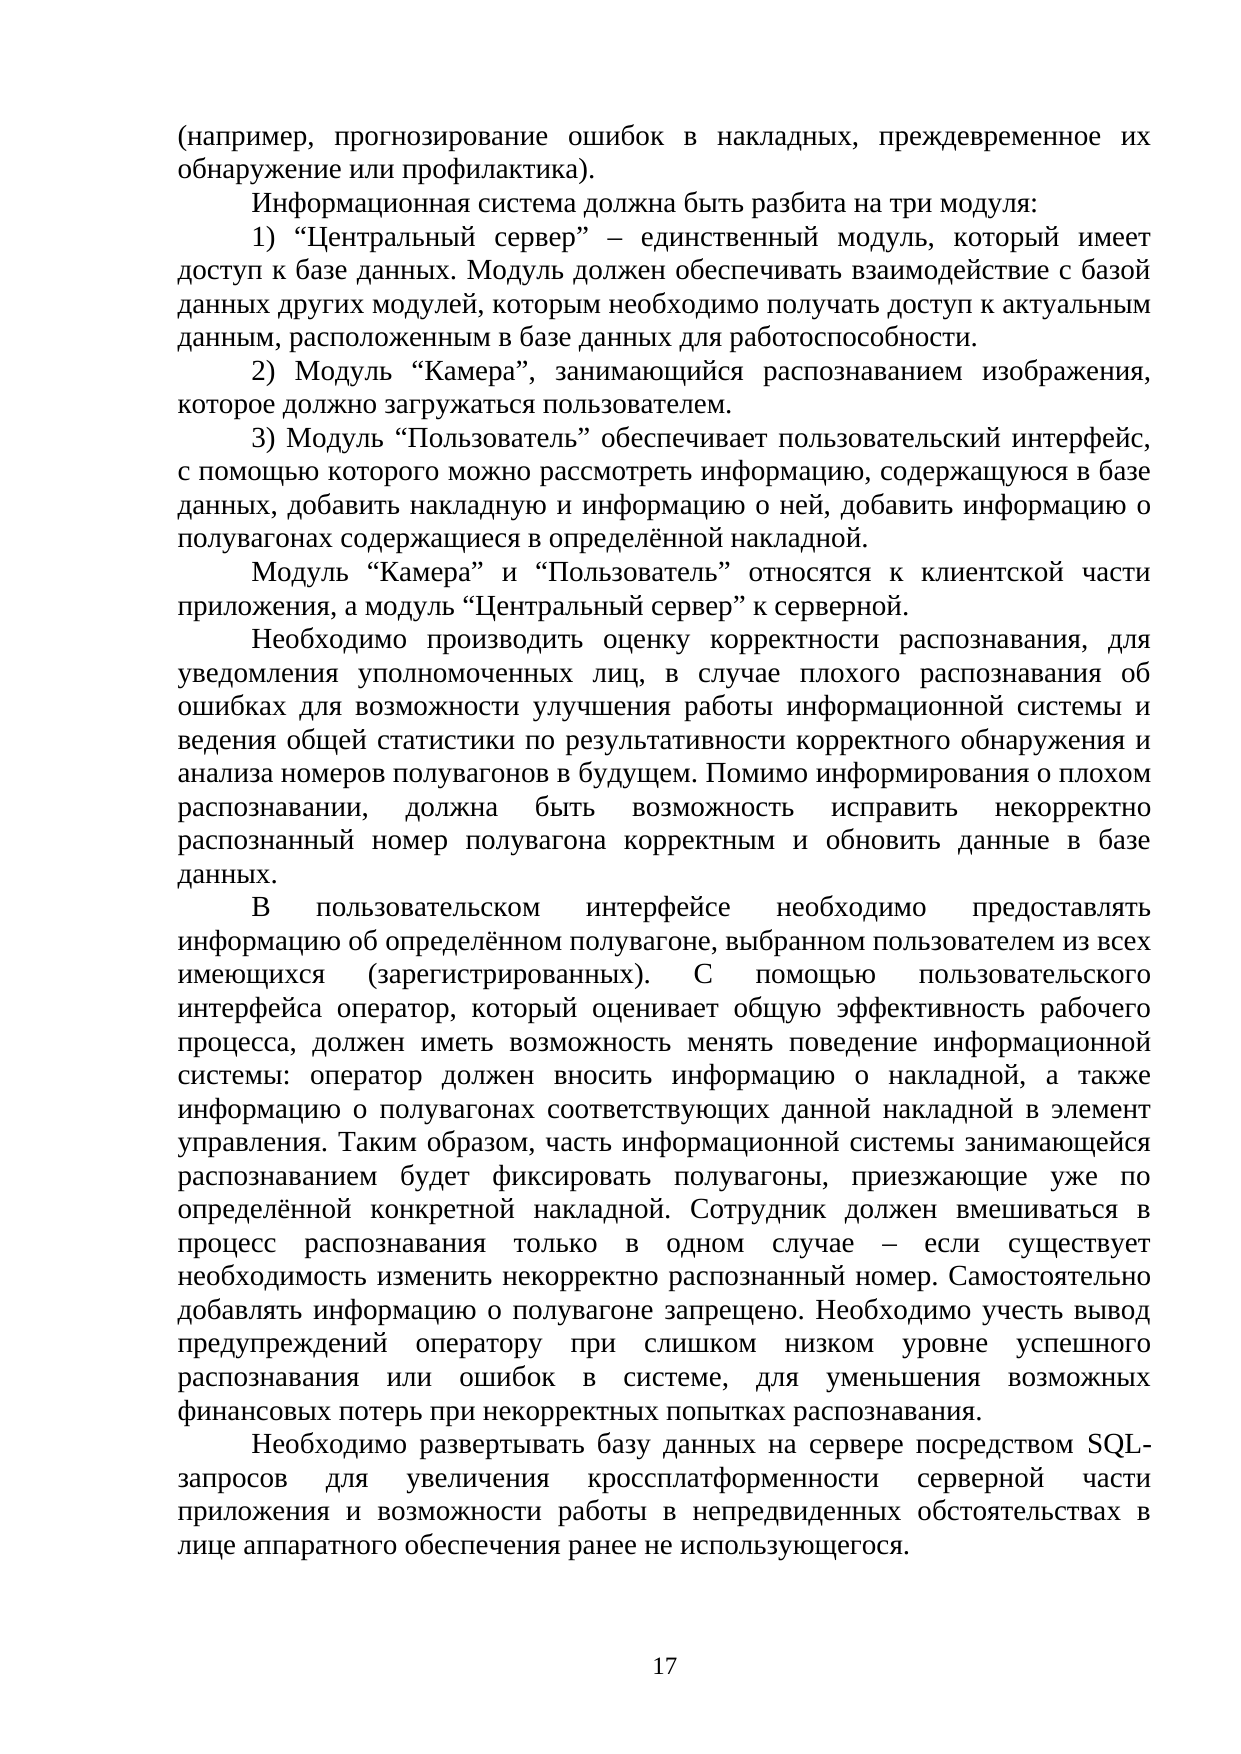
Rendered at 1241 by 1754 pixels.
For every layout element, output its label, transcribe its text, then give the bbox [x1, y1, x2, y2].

text 1) “Центральный сервер” – единственный модуль, который имеет доступ к базе данных. Модуль должен обеспечивать взаимодействие с базой данных других модулей, которым необходимо получать доступ к актуальным данным, расположенным в базе данных для работоспособности. [177, 219, 1152, 353]
text 2) Модуль “Камера”, занимающийся распознаванием изображения, которое должно загружаться пользователем. [177, 353, 1152, 420]
text Необходимо развертывать базу данных на сервере посредством SQL-запросов для увеличения кроссплатформенности серверной части приложения и возможности работы в непредвиденных обстоятельствах в лице аппаратного обеспечения ранее не использующегося. [177, 1426, 1152, 1560]
text В пользовательском интерфейсе необходимо предоставлять информацию об определённом полувагоне, выбранном пользователем из всех имеющихся (зарегистрированных). С помощью пользовательского интерфейса оператор, который оценивает общую эффективность рабочего процесса, должен иметь возможность менять поведение информационной системы: оператор должен вносить информацию о накладной, а также информацию о полувагонах соответствующих данной накладной в элемент управления. Таким образом, часть информационной системы занимающейся распознаванием будет фиксировать полувагоны, приезжающие уже по определённой конкретной накладной. Сотрудник должен вмешиваться в процесс распознавания только в одном случае – если существует необходимость изменить некорректно распознанный номер. Самостоятельно добавлять информацию о полувагоне запрещено. Необходимо учесть вывод предупреждений оператору при слишком низком уровне успешного распознавания или ошибок в системе, для уменьшения возможных финансовых потерь при некорректных попытках распознавания. [177, 889, 1152, 1426]
text Информационная система должна быть разбита на три модуля: [177, 185, 1152, 219]
text Модуль “Камера” и “Пользователь” относятся к клиентской части приложения, а модуль “Центральный сервер” к серверной. [177, 554, 1152, 621]
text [177, 118, 1152, 185]
text Необходимо производить оценку корректности распознавания, для уведомления уполномоченных лиц, в случае плохого распознавания об ошибках для возможности улучшения работы информационной системы и ведения общей статистики по результативности корректного обнаружения и анализа номеров полувагонов в будущем. Помимо информирования о плохом распознавании, должна быть возможность исправить некорректно распознанный номер полувагона корректным и обновить данные в базе данных. [177, 621, 1152, 889]
text 3) Модуль “Пользователь” обеспечивает пользовательский интерфейс, с помощью которого можно рассмотреть информацию, содержащуюся в базе данных, добавить накладную и информацию о ней, добавить информацию о полувагонах содержащиеся в определённой накладной. [177, 420, 1152, 554]
